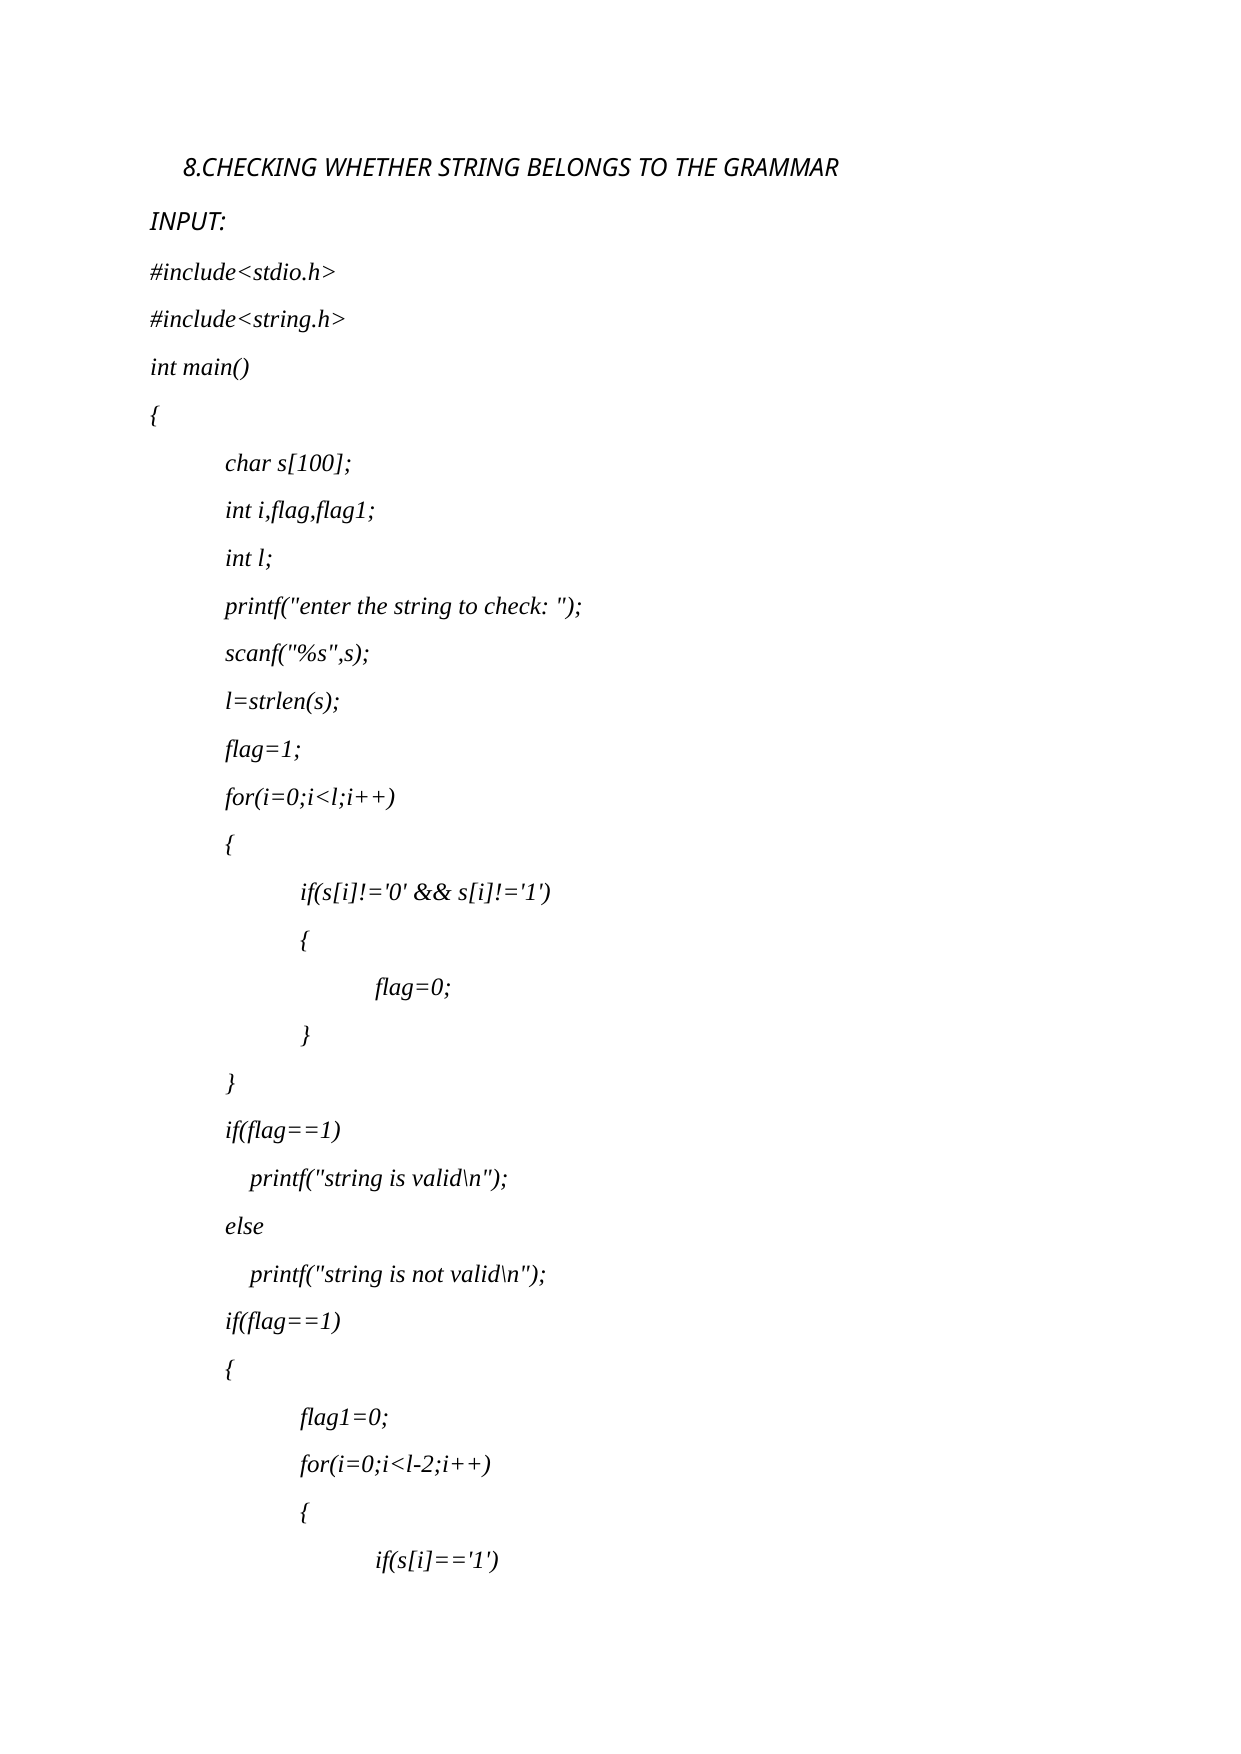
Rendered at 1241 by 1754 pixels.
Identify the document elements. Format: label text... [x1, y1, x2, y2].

text if(flag==1) [150, 1306, 1090, 1335]
text #include<string.h> [150, 304, 1090, 333]
text printf("string is not valid\n"); [150, 1259, 1090, 1287]
text } [150, 1068, 1090, 1097]
text flag1=0; [150, 1402, 1090, 1431]
text if(s[i]=='1') [150, 1545, 1090, 1574]
text printf("enter the string to check: "); [150, 591, 1090, 619]
text else [150, 1211, 1090, 1240]
text { [150, 829, 1090, 858]
text if(flag==1) [150, 1116, 1090, 1144]
text printf("string is valid\n"); [150, 1163, 1090, 1192]
text int l; [150, 543, 1090, 572]
text flag=0; [150, 972, 1090, 1001]
text for(i=0;i<l;i++) [150, 782, 1090, 810]
text { [150, 925, 1090, 953]
text INPUT: [150, 203, 1090, 237]
text if(s[i]!='0' && s[i]!='1') [150, 877, 1090, 906]
text #include<stdio.h> [150, 257, 1090, 286]
text 8.CHECKING WHETHER STRING BELONGS TO THE GRAMMAR [150, 150, 1090, 184]
text } [150, 1020, 1090, 1049]
text char s[100]; [150, 448, 1090, 476]
text { [150, 1497, 1090, 1526]
text int i,flag,flag1; [150, 495, 1090, 524]
text for(i=0;i<l-2;i++) [150, 1449, 1090, 1478]
text { [150, 400, 1090, 429]
text flag=1; [150, 734, 1090, 763]
text scanf("%s",s); [150, 638, 1090, 667]
text int main() [150, 352, 1090, 381]
text { [150, 1354, 1090, 1383]
text l=strlen(s); [150, 686, 1090, 715]
